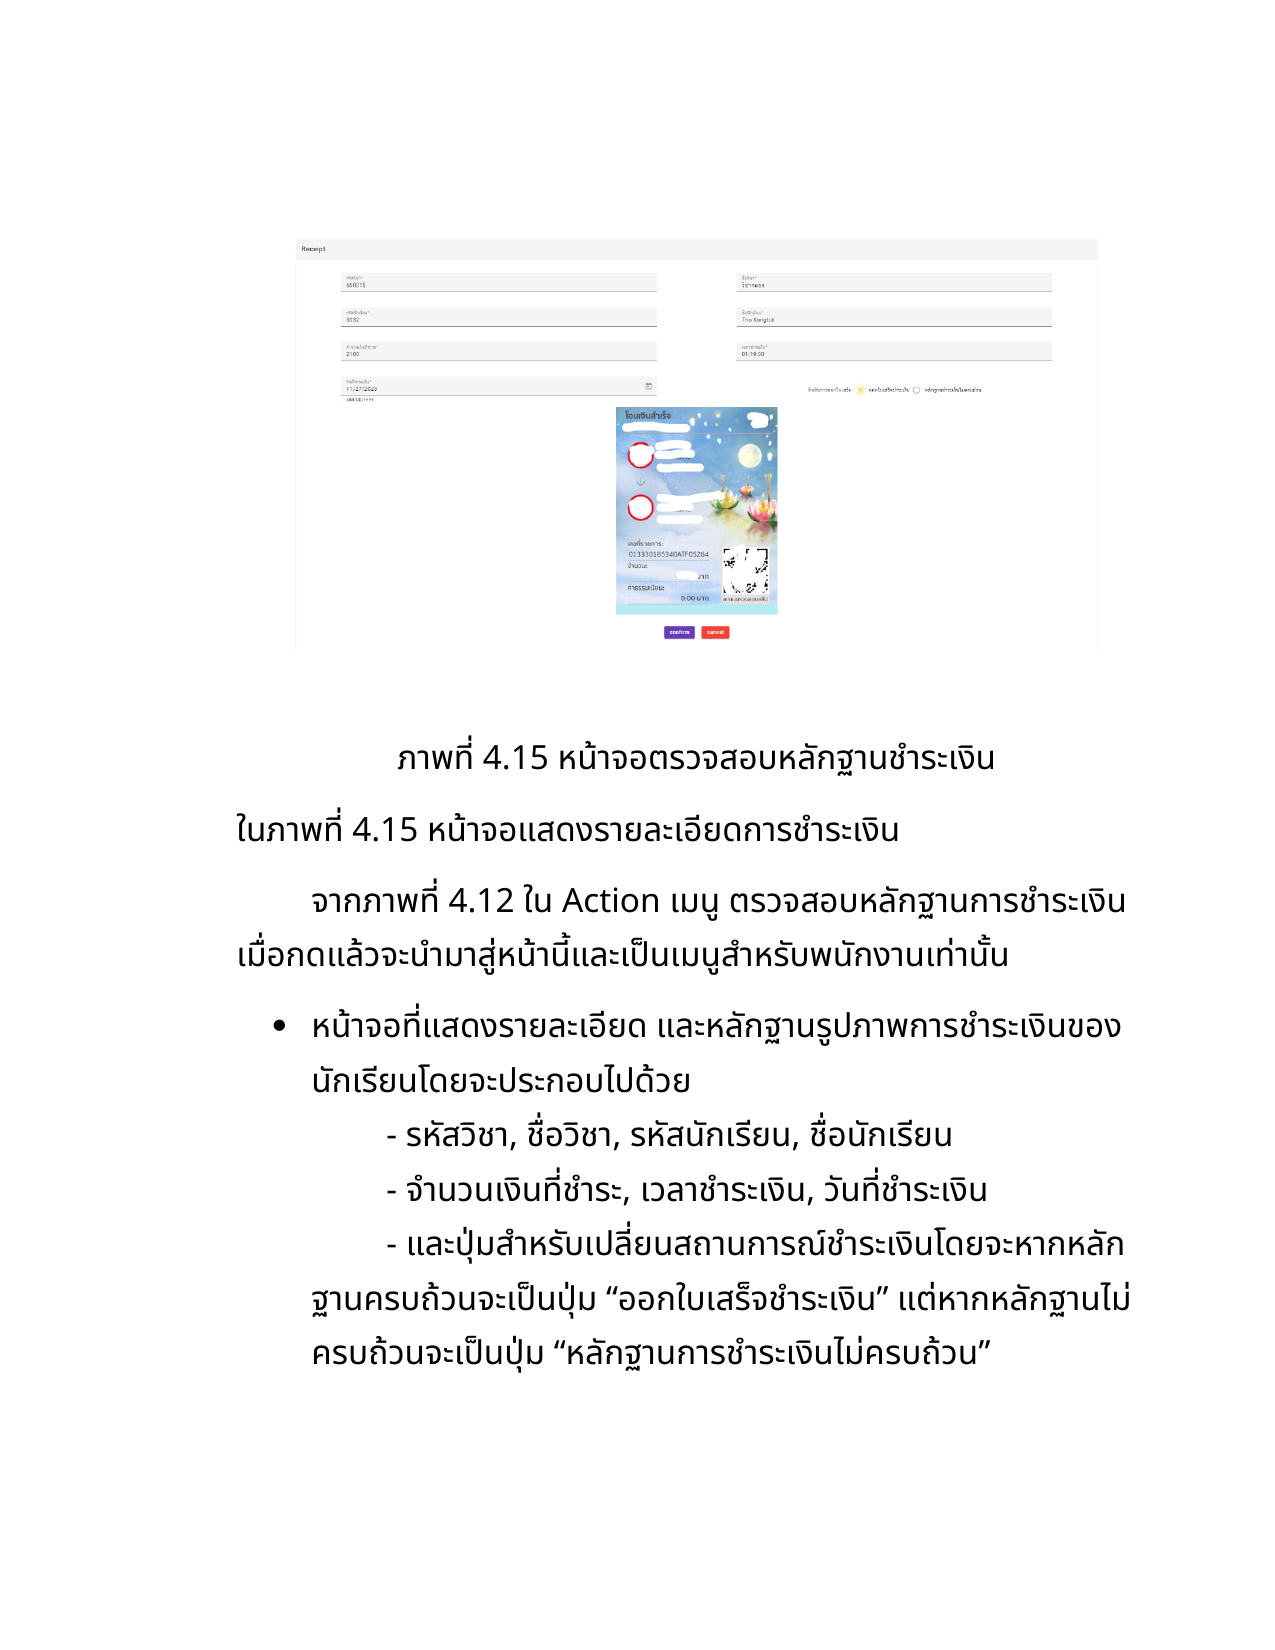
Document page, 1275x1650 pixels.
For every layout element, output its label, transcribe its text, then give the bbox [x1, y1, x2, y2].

text จากภาพที่ 4.12 ใน Action เมนู ตรวจสอบหลักฐานการชำระเงิน เมื่อกดแล้วจะนำมาสู่หน้านี้และเป็นเมนูสำหรับพนักงานเท่านั้น [236, 877, 1157, 982]
list - จำนวนเงินที่ชำระ, เวลาชำระเงิน, วันที่ชำระเงิน [311, 1166, 1157, 1216]
text ในภาพที่ 4.15 หน้าจอแสดงรายละเอียดการชำระเงิน [236, 805, 1157, 856]
list - และปุ่มสำหรับเปลี่ยนสถานการณ์ชำระเงินโดยจะหากหลักฐานครบถ้วนจะเป็นปุ่ม “ออกใบเสร็จชำระเงิน” แต่หากหลักฐานไม่ครบถ้วนจะเป็นปุ่ม “หลักฐานการชำระเงินไม่ครบถ้วน” [311, 1220, 1157, 1379]
picture [292, 236, 1101, 650]
list - รหัสวิชา, ชื่อวิชา, รหัสนักเรียน, ชื่อนักเรียน [311, 1111, 1157, 1162]
text ภาพที่ 4.15 หน้าจอตรวจสอบหลักฐานชำระเงิน [236, 734, 1157, 785]
list หน้าจอที่แสดงรายละเอียด และหลักฐานรูปภาพการชำระเงินของนักเรียนโดยจะประกอบไปด้วย [274, 1002, 1157, 1107]
